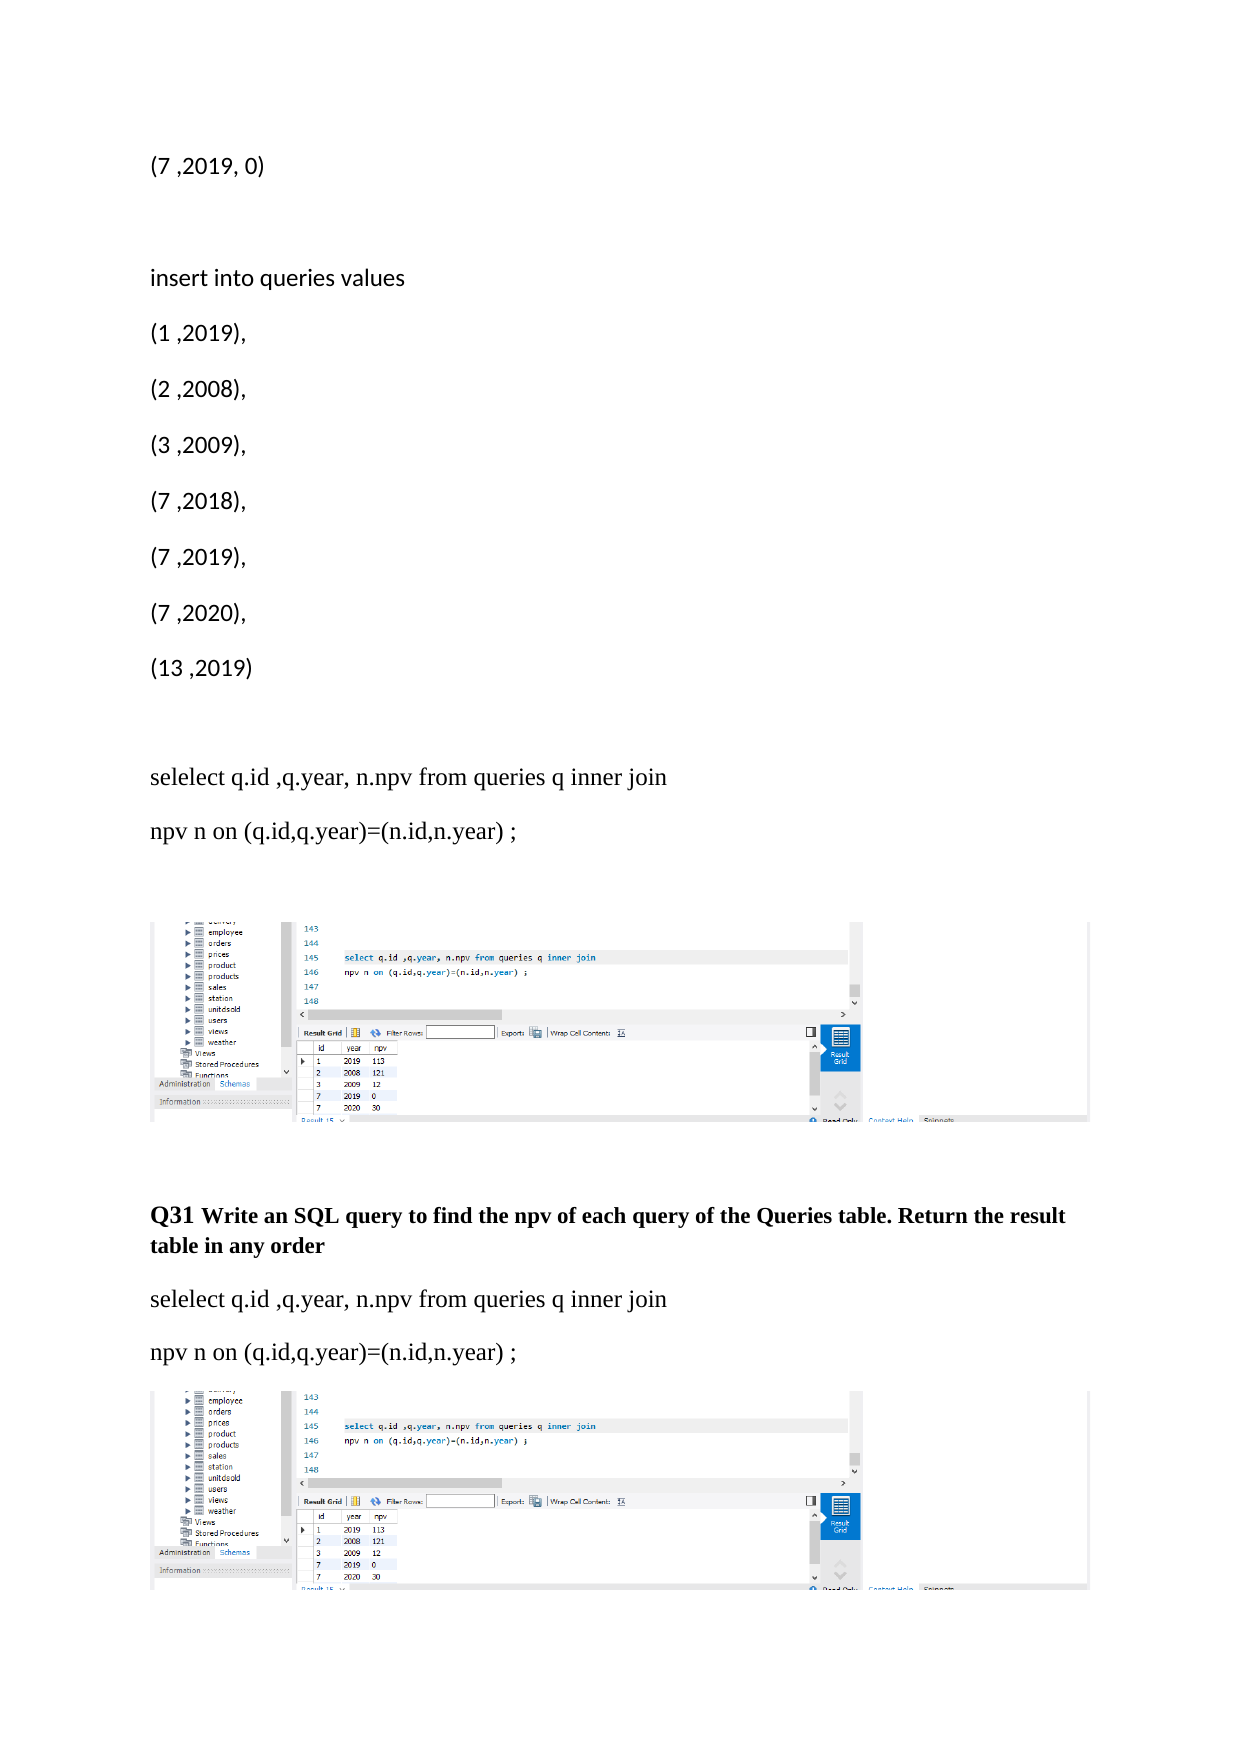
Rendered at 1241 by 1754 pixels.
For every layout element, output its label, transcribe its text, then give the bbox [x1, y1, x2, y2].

text (1 ,2019), [150, 317, 1090, 348]
picture [150, 1391, 1091, 1590]
text (7 ,2020), [150, 597, 1090, 627]
text (3 ,2009), [150, 429, 1090, 460]
text selelect q.id ,q.year, n.npv from queries q inner join [150, 762, 1090, 791]
text (13 ,2019) [150, 652, 1090, 683]
text (2 ,2008), [150, 373, 1090, 404]
text (7 ,2019, 0) [150, 150, 1090, 181]
picture [150, 922, 1091, 1122]
text (7 ,2019), [150, 541, 1090, 571]
text Q31 Write an SQL query to find the npv of each query of the Queries table. Return the result table in any order [150, 1200, 1090, 1259]
text selelect q.id ,q.year, n.npv from queries q inner join [150, 1284, 1090, 1312]
text npv n on (q.id,q.year)=(n.id,n.year) ; [150, 816, 1090, 845]
text (7 ,2018), [150, 485, 1090, 516]
text npv n on (q.id,q.year)=(n.id,n.year) ; [150, 1337, 1090, 1366]
text insert into queries values [150, 262, 1090, 292]
